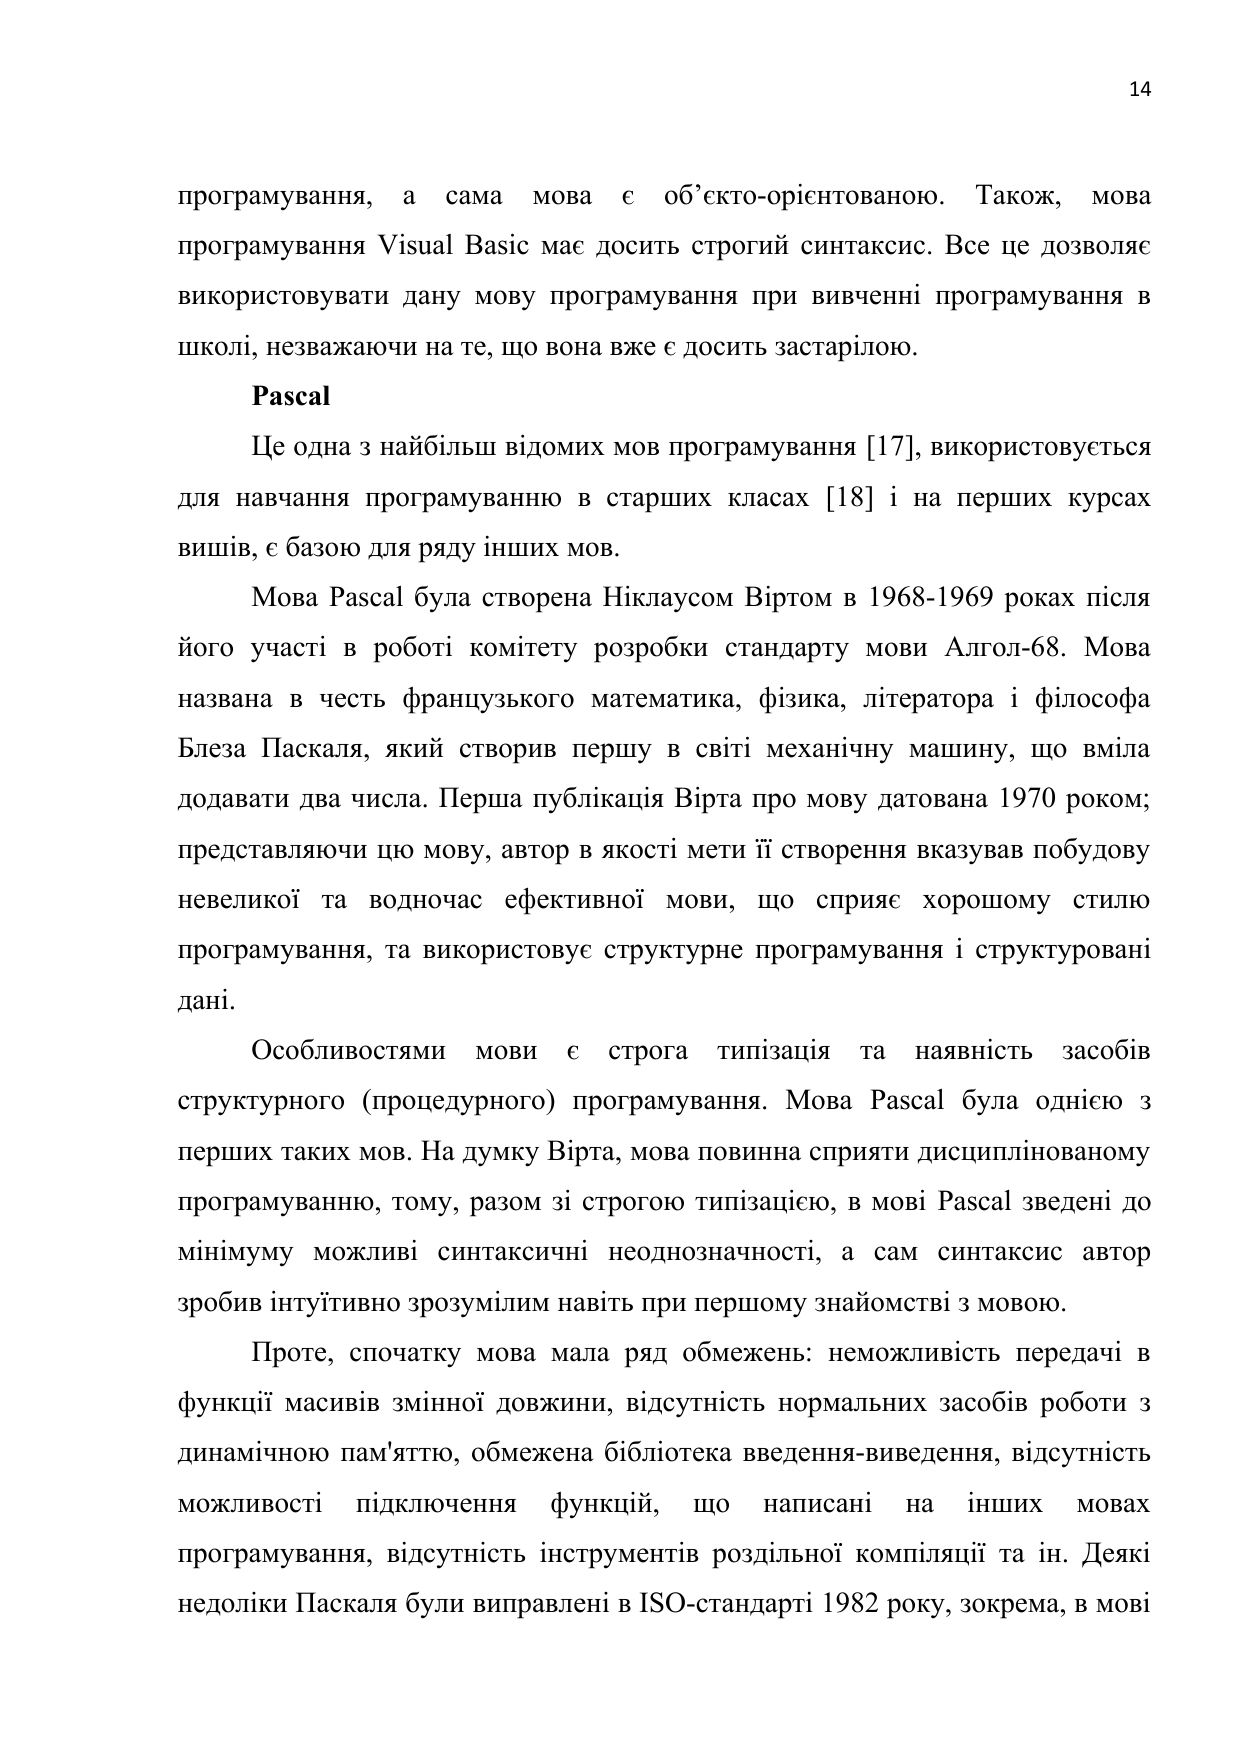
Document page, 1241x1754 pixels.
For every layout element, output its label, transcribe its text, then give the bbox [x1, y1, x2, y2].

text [177, 1334, 1152, 1619]
text Особливостями мови є строга типізація та наявність засобів структурного (процедурного) програмування. Мова Pascal була однією з перших таких мов. На думку Вірта, мова повинна сприяти дисциплінованому програмуванню, тому, разом зі строгою типізацією, в мові Pascal зведені до мінімуму можливі синтаксичні неоднозначності, а сам синтаксис автор зробив інтуїтивно зрозумілим навіть при першому знайомстві з мовою. [177, 1032, 1152, 1317]
text Це одна з найбільш відомих мов програмування [17], використовується для навчання програмуванню в старших класах [18] і на перших курсах вишів, є базою для ряду інших мов. [177, 428, 1152, 562]
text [177, 177, 1152, 361]
text Pascal [177, 378, 1152, 412]
text Мова Pascal була створена Ніклаусом Віртом в 1968-1969 роках після його участі в роботі комітету розробки стандарту мови Алгол-68. Мова названа в честь французького математика, фізика, літератора і філософа Блеза Паскаля, який створив першу в світі механічну машину, що вміла додавати два числа. Перша публікація Вірта про мову датована 1970 роком; представляючи цю мову, автор в якості мети її створення вказував побудову невеликої та водночас ефективної мови, що сприяє хорошому стилю програмування, та використовує структурне програмування і структуровані дані. [177, 579, 1152, 1015]
